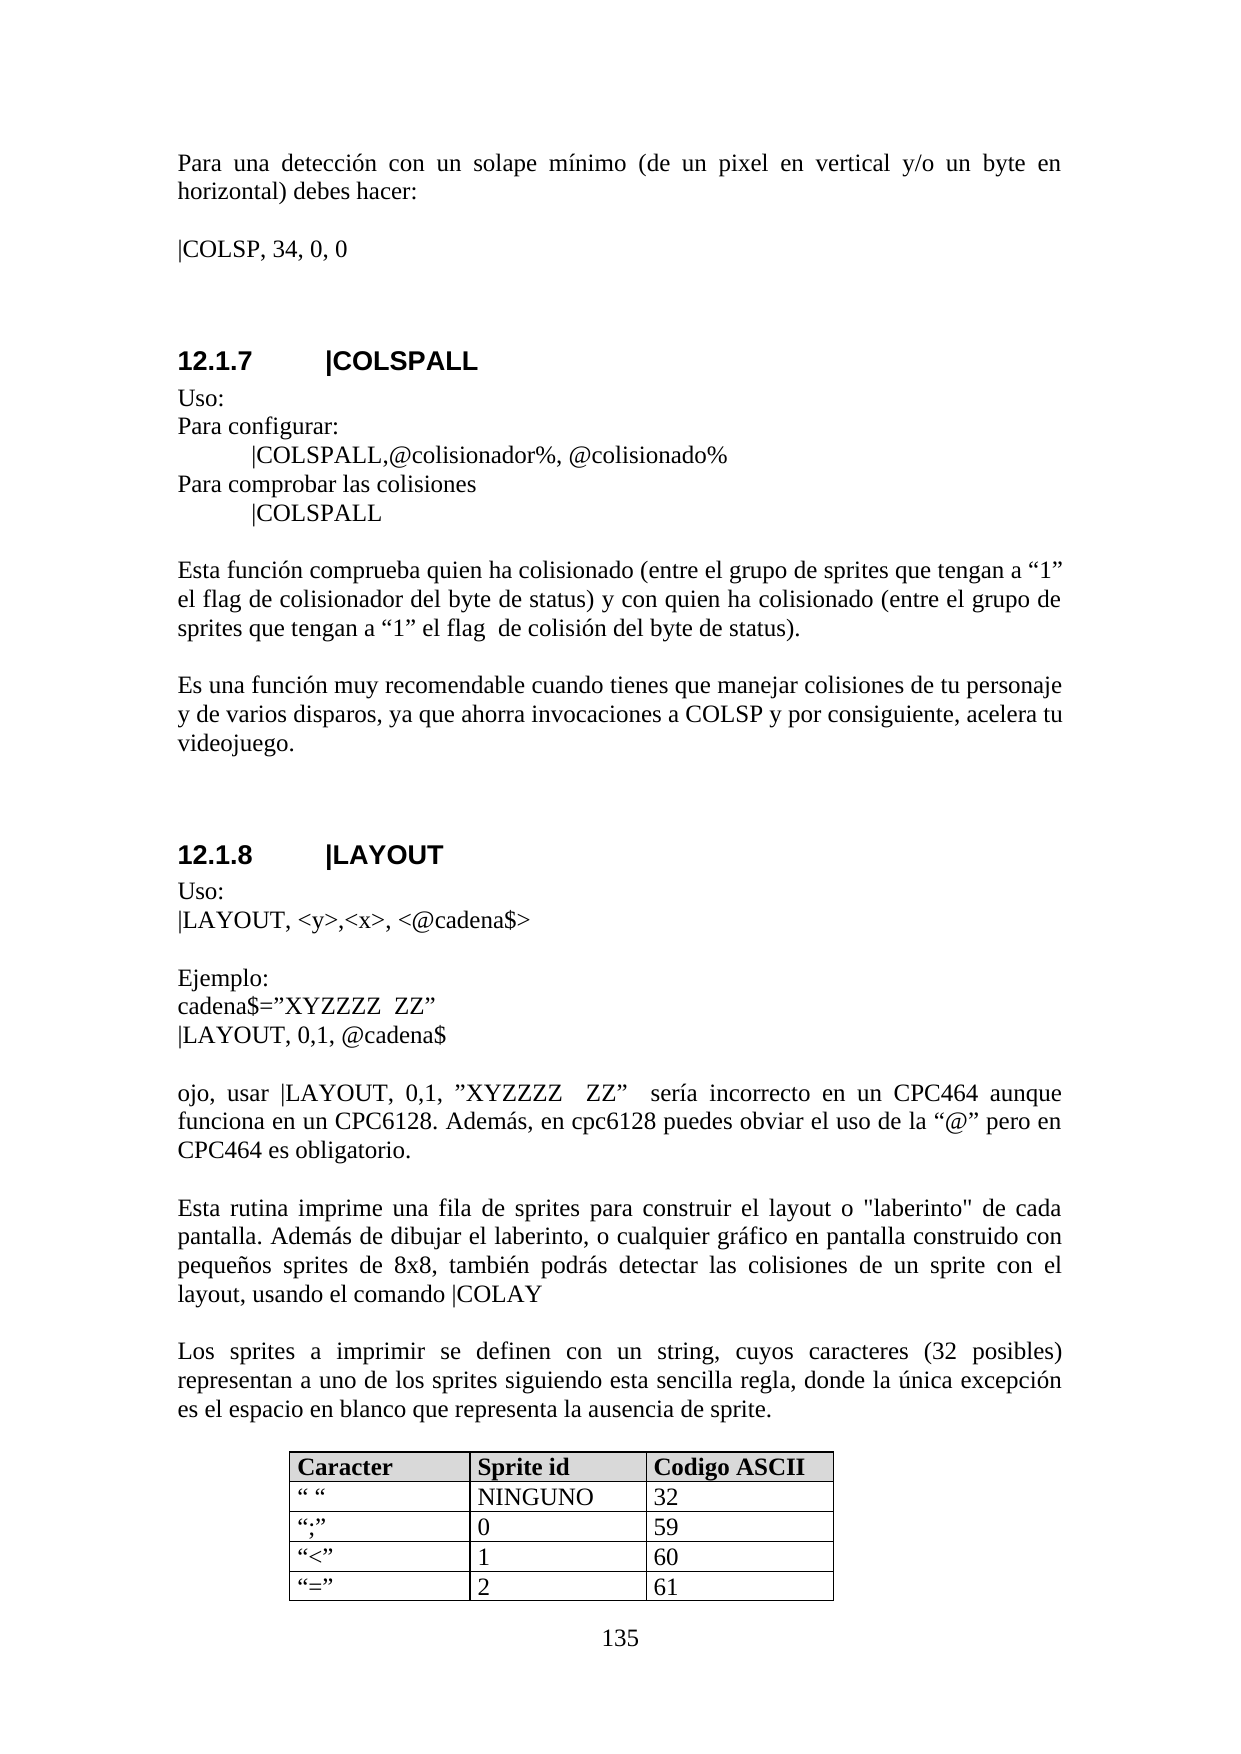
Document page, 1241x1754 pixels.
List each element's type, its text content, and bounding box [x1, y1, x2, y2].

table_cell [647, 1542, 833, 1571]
text Para una detección con un solape mínimo (de un pixel en vertical y/o un byte en horizontal) debes hacer: [177, 148, 1063, 205]
text |COLSPALL [177, 498, 1063, 526]
text |COLSPALL,@colisionador%, @colisionado% [177, 440, 1063, 469]
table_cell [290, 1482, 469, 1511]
text |LAYOUT, 0,1, @cadena$ [177, 1020, 1063, 1049]
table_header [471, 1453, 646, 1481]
text Los sprites a imprimir se definen con un string, cuyos caracteres (32 posibles) representan a uno de los sprites siguiendo esta sencilla regla, donde la única excepción es el espacio en blanco que representa la ausencia de sprite. [177, 1336, 1063, 1423]
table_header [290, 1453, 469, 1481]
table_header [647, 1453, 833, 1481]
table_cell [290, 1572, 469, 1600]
text Para comprobar las colisiones [177, 469, 1063, 498]
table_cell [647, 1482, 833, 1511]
text |LAYOUT, <y>,<x>, <@cadena$> [177, 905, 1063, 934]
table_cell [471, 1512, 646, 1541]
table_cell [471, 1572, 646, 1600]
text Ejemplo: [177, 963, 1063, 991]
subtitle |COLSPALL [177, 345, 1063, 376]
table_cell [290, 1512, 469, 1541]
text Uso: [177, 383, 1063, 411]
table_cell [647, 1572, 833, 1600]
text Para configurar: [177, 411, 1063, 440]
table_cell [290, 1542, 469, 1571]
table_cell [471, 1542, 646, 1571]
text Es una función muy recomendable cuando tienes que manejar colisiones de tu personaje y de varios disparos, ya que ahorra invocaciones a COLSP y por consiguiente, acelera tu videojuego. [177, 670, 1063, 756]
text Uso: [177, 876, 1063, 905]
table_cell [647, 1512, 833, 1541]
subtitle |LAYOUT [177, 839, 1063, 870]
text Esta rutina imprime una fila de sprites para construir el layout o "laberinto" de cada pantalla. Además de dibujar el laberinto, o cualquier gráfico en pantalla construido con pequeños sprites de 8x8, también podrás detectar las colisiones de un sprite con el layout, usando el comando |COLAY [177, 1193, 1063, 1308]
text cadena$=”XYZZZZ ZZ” [177, 991, 1063, 1020]
text ojo, usar |LAYOUT, 0,1, ”XYZZZZ ZZ” sería incorrecto en un CPC464 aunque funciona en un CPC6128. Además, en cpc6128 puedes obviar el uso de la “@” pero en CPC464 es obligatorio. [177, 1078, 1063, 1164]
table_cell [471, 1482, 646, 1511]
text Esta función comprueba quien ha colisionado (entre el grupo de sprites que tengan a “1” el flag de colisionador del byte de status) y con quien ha colisionado (entre el grupo de sprites que tengan a “1” el flag de colisión del byte de status). [177, 555, 1063, 641]
text |COLSP, 34, 0, 0 [177, 234, 1063, 263]
